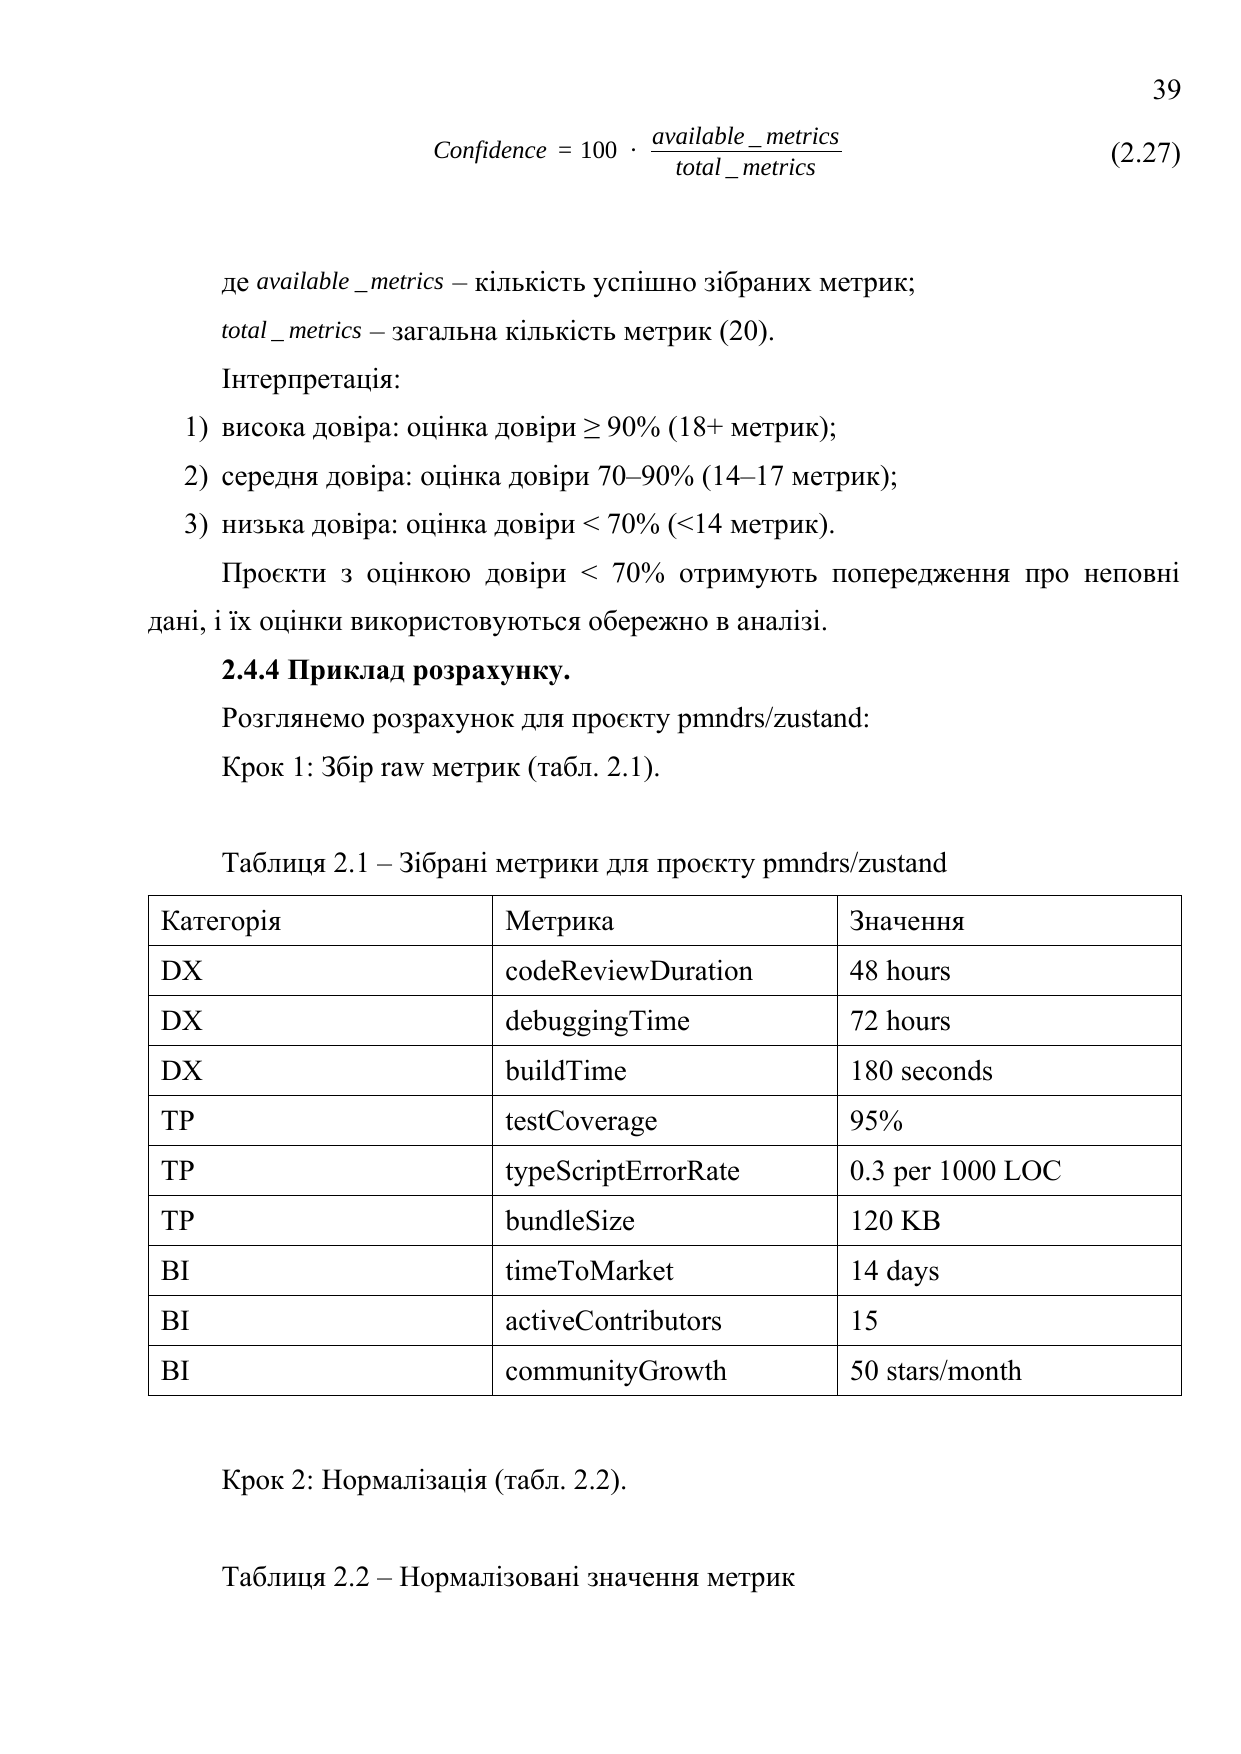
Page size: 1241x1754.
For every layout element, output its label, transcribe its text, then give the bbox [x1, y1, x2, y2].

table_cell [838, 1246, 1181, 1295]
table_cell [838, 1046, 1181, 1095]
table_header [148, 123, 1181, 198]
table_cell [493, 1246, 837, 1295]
text Крок 1: Збір raw метрик (табл. 2.1). [148, 750, 1181, 782]
text – загальна кількість метрик (20). [148, 314, 1181, 346]
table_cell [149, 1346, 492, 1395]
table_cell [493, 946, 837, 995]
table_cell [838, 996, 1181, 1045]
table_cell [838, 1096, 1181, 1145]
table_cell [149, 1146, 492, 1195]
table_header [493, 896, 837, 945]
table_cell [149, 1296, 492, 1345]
list середня довіра: оцінка довіри 70–90% (14–17 метрик); [184, 459, 1181, 492]
text Таблиця 2.1 – Зібрані метрики для проєкту pmndrs/zustand [148, 847, 1181, 879]
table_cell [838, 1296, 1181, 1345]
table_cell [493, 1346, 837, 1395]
text де – кількість успішно зібраних метрик; [148, 266, 1181, 298]
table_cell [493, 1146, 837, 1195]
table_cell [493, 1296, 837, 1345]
text Розглянемо розрахунок для проєкту pmndrs/zustand: [148, 701, 1181, 734]
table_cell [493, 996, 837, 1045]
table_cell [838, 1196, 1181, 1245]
list низька довіра: оцінка довіри < 70% (<14 метрик). [184, 508, 1181, 540]
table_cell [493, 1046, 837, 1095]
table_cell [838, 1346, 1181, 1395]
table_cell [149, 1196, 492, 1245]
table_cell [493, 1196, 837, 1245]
text Крок 2: Нормалізація (табл. 2.2). [148, 1463, 1181, 1496]
text Таблиця 2.2 – Нормалізовані значення метрик [148, 1560, 1181, 1593]
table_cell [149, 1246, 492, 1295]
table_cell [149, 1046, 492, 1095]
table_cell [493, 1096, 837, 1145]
text Проєкти з оцінкою довіри < 70% отримують попередження про неповні дані, і їх оцінки використовуються обережно в аналізі. [148, 556, 1181, 637]
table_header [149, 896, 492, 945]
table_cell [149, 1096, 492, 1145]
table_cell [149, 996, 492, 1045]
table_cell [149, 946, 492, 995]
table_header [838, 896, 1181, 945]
list висока довіра: оцінка довіри ≥ 90% (18+ метрик); [184, 411, 1181, 443]
subtitle 2.4.4 Приклад розрахунку. [148, 653, 1181, 685]
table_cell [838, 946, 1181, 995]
text Інтерпретація: [148, 362, 1181, 395]
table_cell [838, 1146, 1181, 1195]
